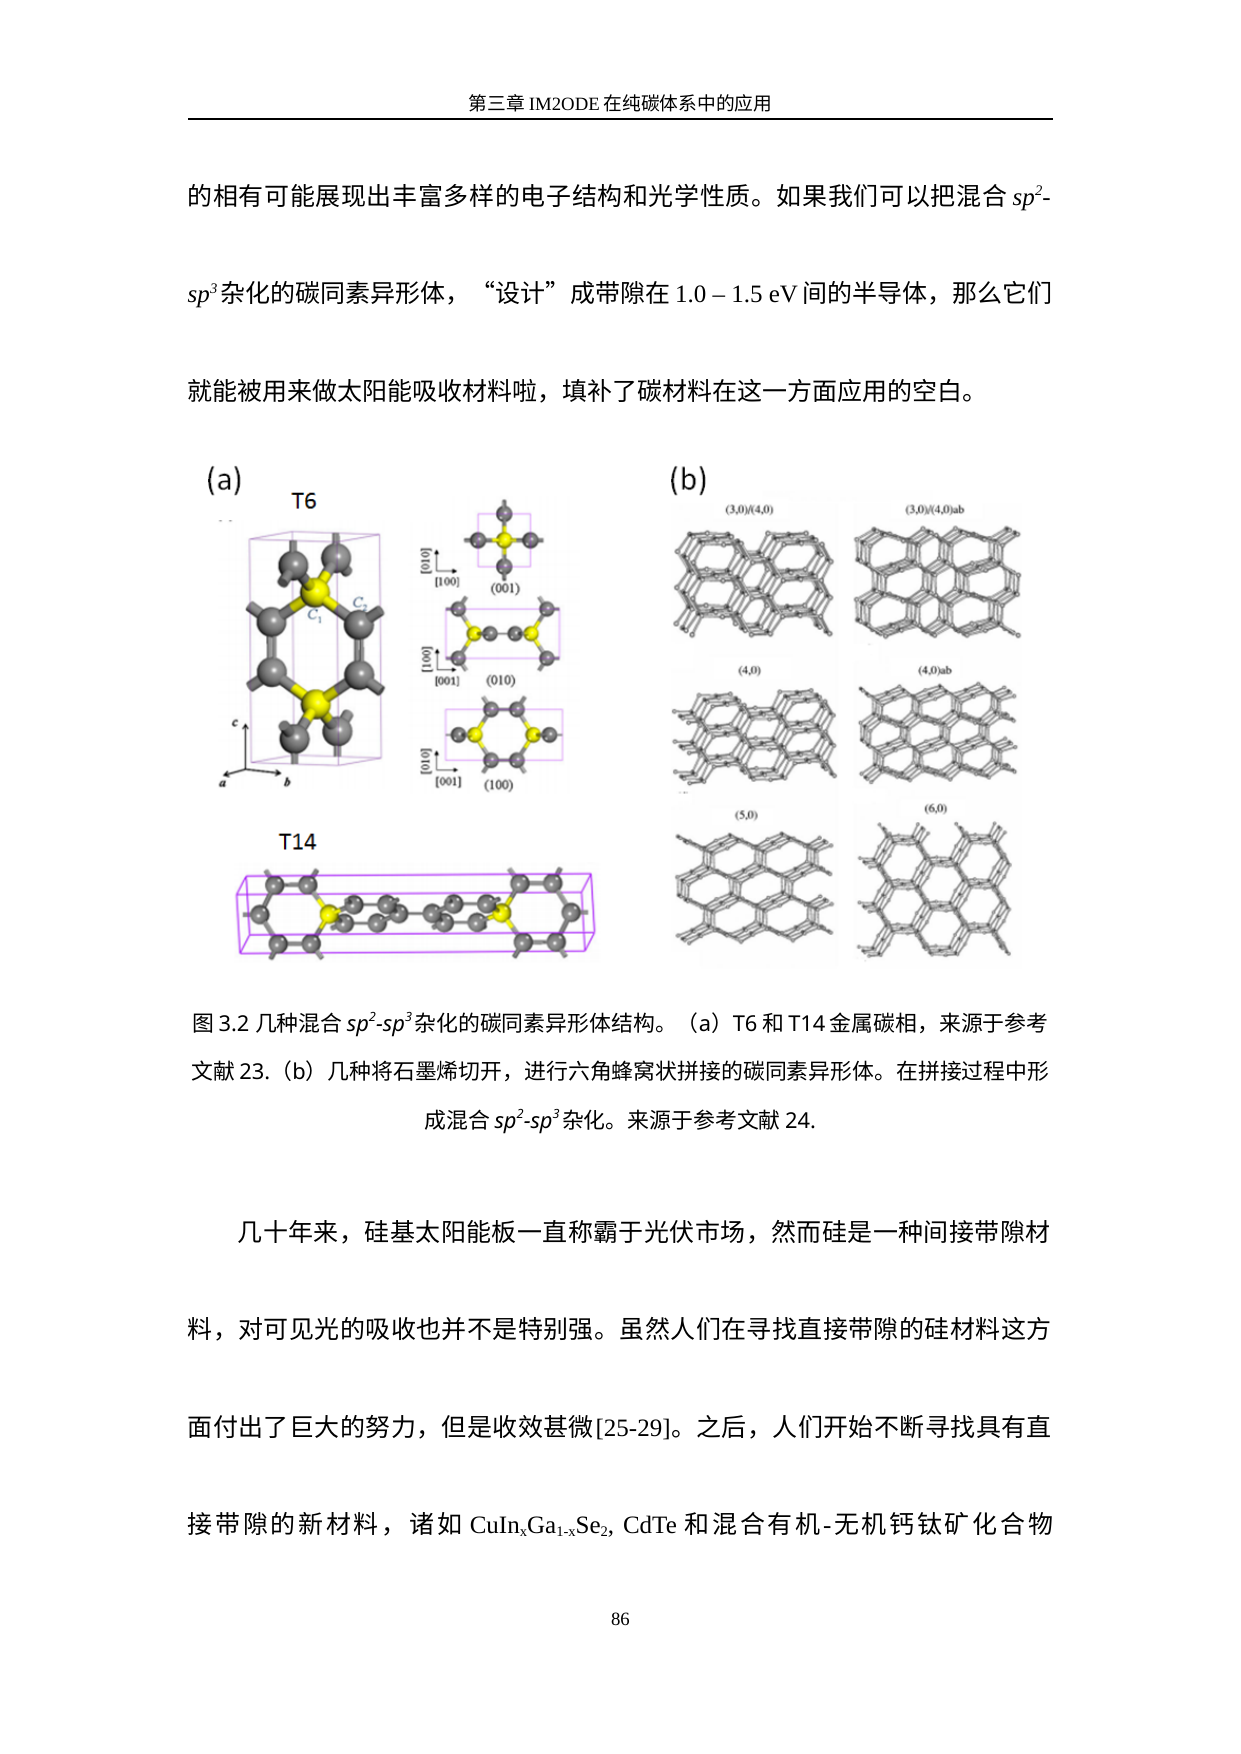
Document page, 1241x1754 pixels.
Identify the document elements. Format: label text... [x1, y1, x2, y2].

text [187, 1198, 1053, 1555]
picture [187, 440, 1053, 992]
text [187, 162, 1053, 422]
text 图3.2 几种混合sp2-sp3杂化的碳同素异形体结构。（a）T6和T14金属碳相，来源于参考文献23.（b）几种将石墨烯切开，进行六角蜂窝状拼接的碳同素异形体。在拼接过程中形成混合sp2-sp3杂化。来源于参考文献24. [187, 1005, 1053, 1135]
